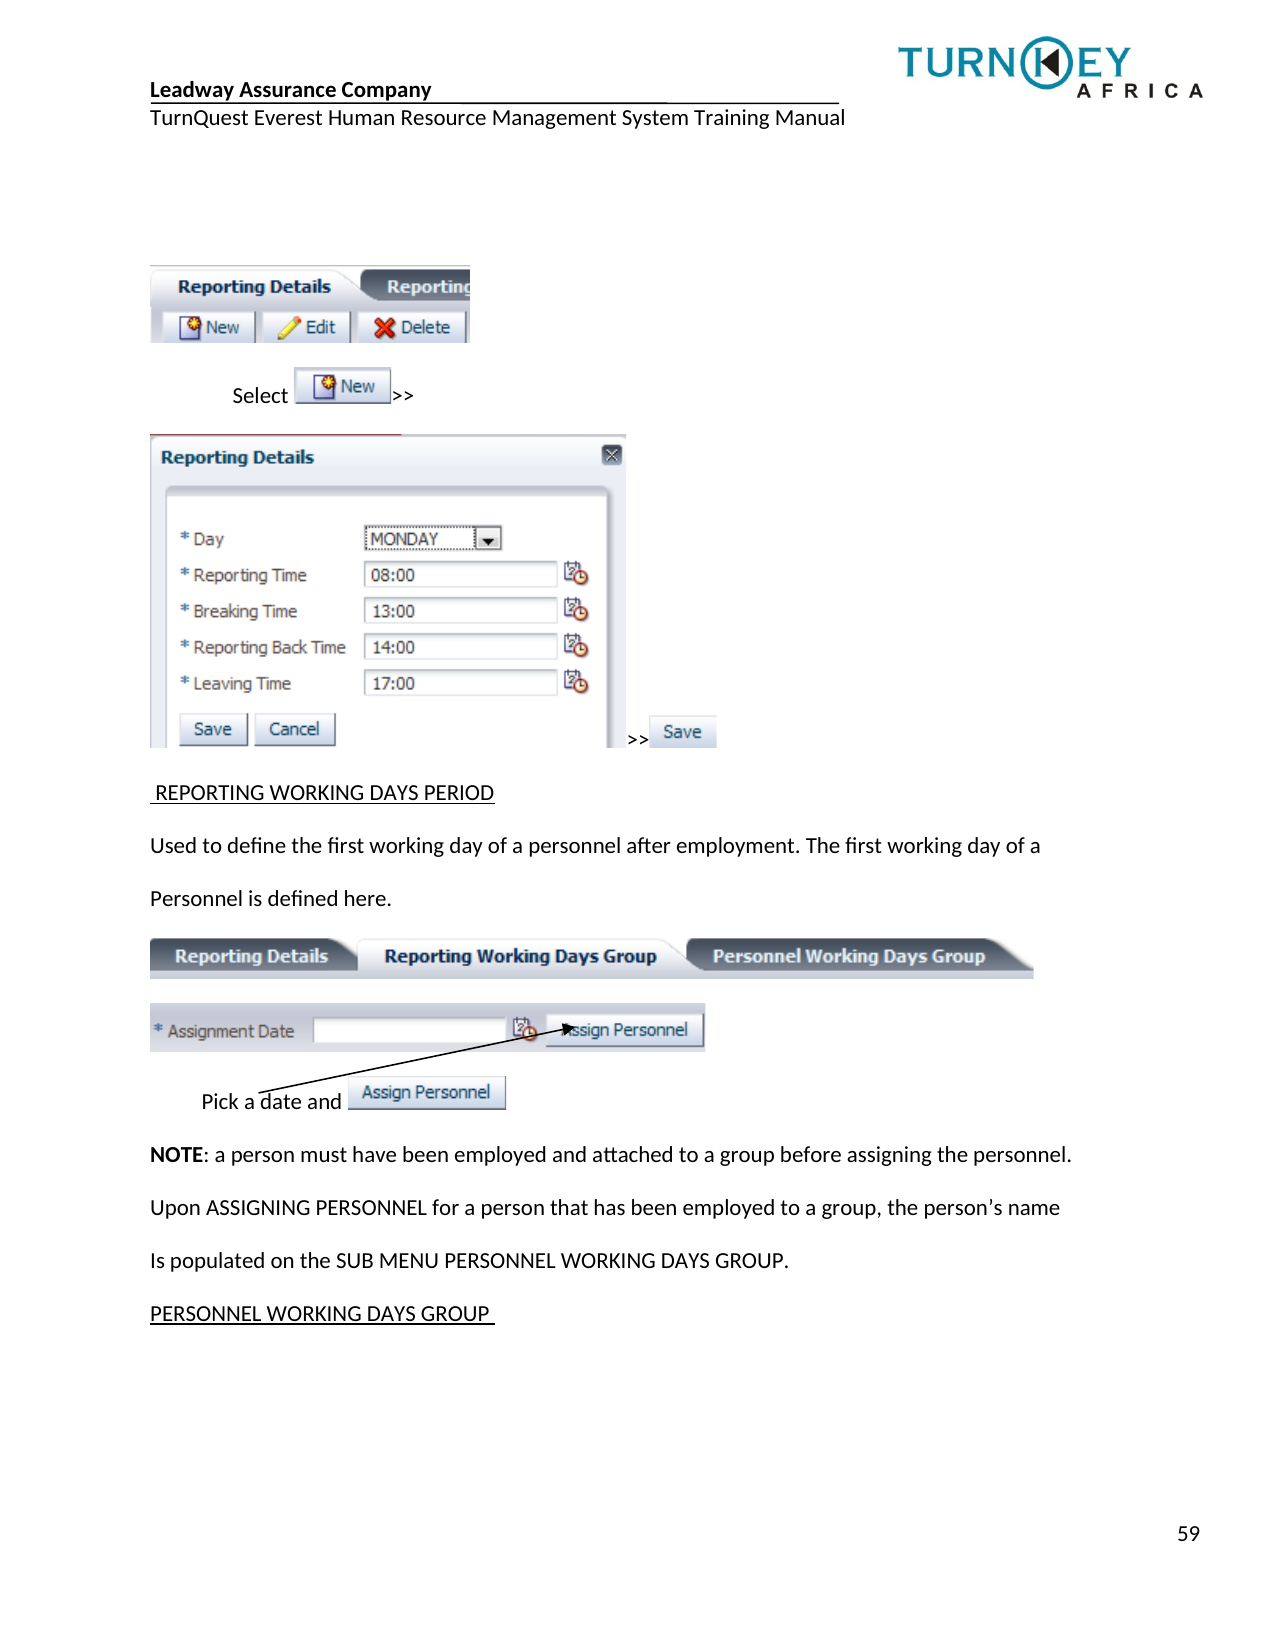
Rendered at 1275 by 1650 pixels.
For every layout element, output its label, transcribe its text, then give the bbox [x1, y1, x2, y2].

text PERSONNEL WORKING DAYS GROUP [150, 1299, 1200, 1327]
picture [347, 1076, 507, 1110]
text Is populated on the SUB MENU PERSONNEL WORKING DAYS GROUP. [150, 1246, 1200, 1274]
text Pick a date and [150, 1077, 1200, 1115]
text NOTE: a person must have been employed and attached to a group before assigning the personnel. [150, 1140, 1200, 1168]
text Used to define the first working day of a personnel after employment. The first working day of a [150, 832, 1200, 859]
picture [898, 36, 1203, 98]
text Personnel is defined here. [150, 884, 1200, 913]
picture [150, 265, 470, 343]
text Select >> [150, 368, 1200, 409]
picture [150, 1003, 706, 1052]
picture [150, 937, 1034, 979]
picture [150, 434, 627, 748]
text REPORTING WORKING DAYS PERIOD [150, 778, 1200, 807]
text Upon ASSIGNING PERSONNEL for a person that has been employed to a group, the person’s name [150, 1193, 1200, 1221]
picture [293, 367, 392, 404]
picture [649, 715, 717, 748]
